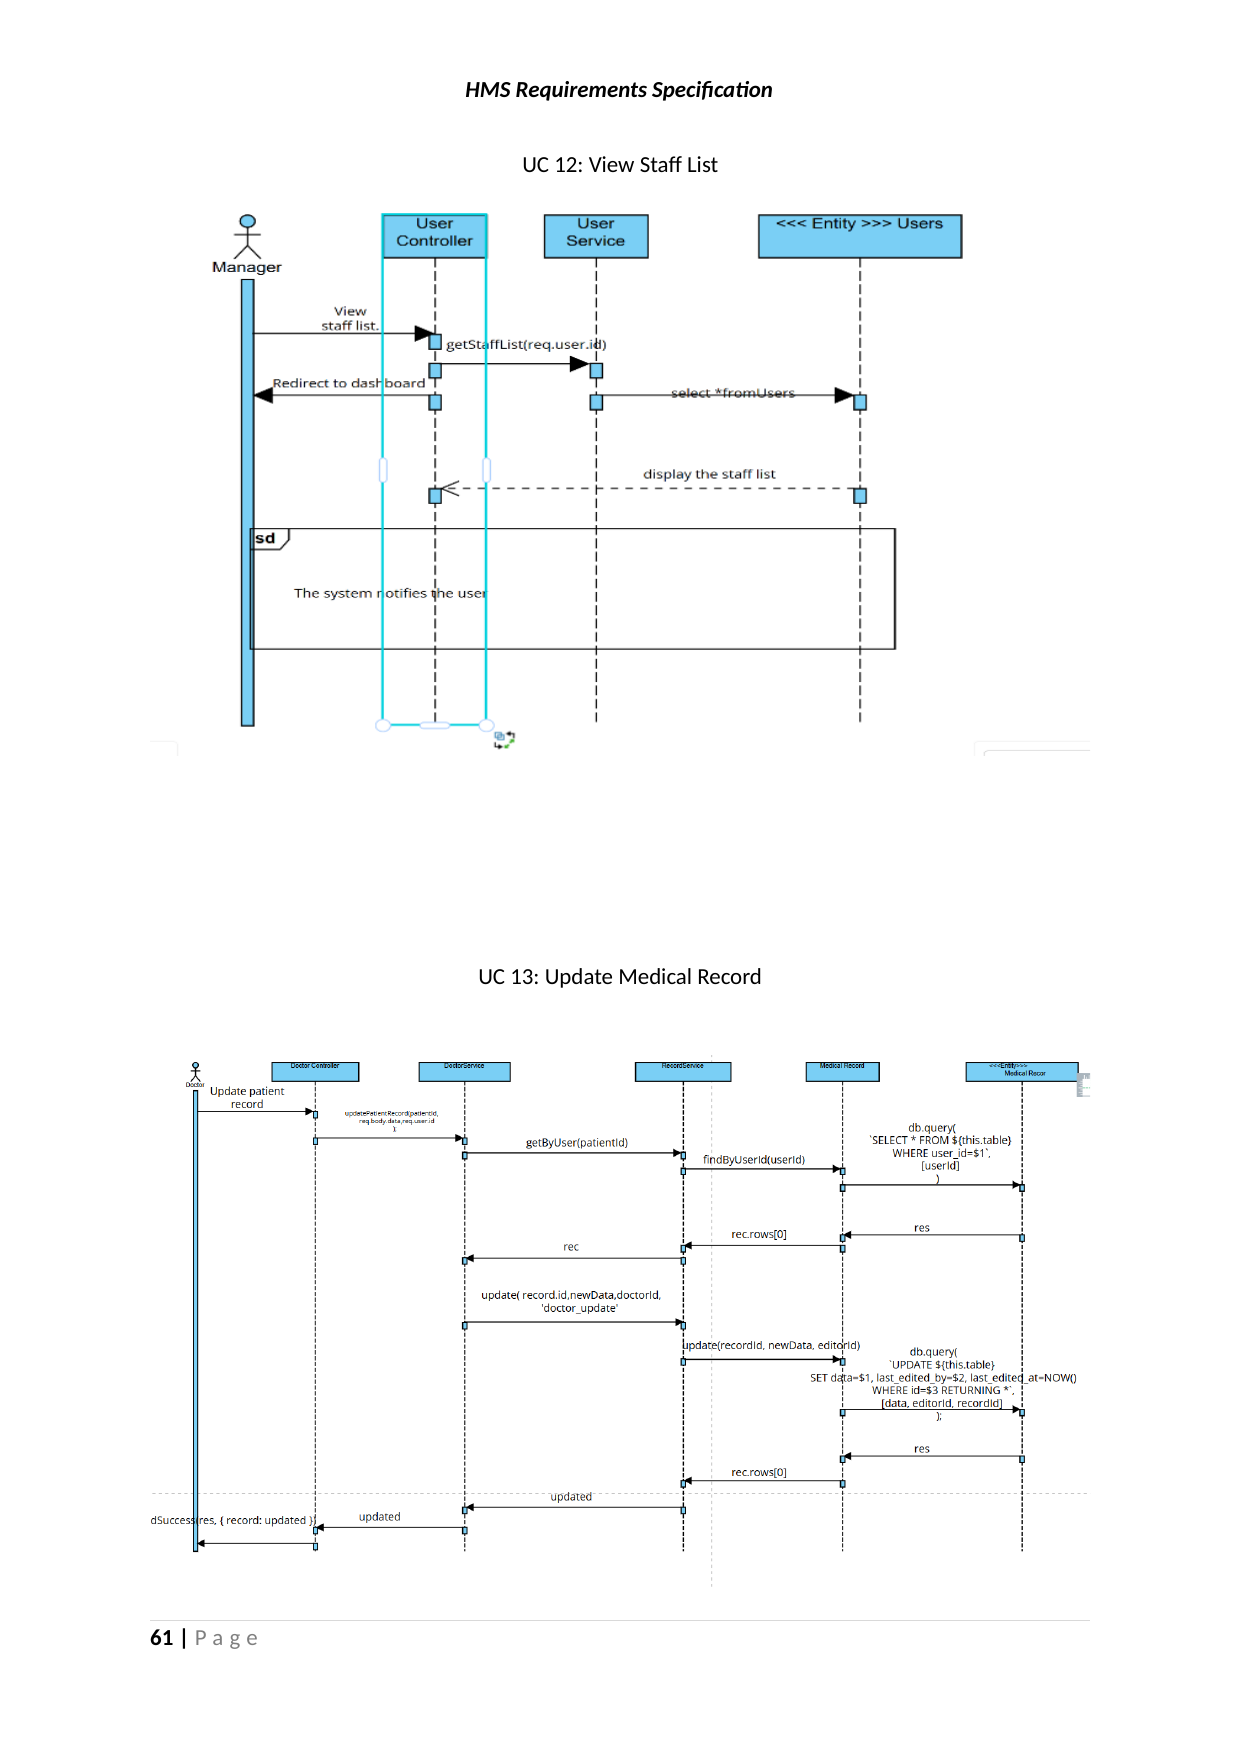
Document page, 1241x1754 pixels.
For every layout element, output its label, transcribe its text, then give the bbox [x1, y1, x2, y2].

text UC 12: View Staff List [150, 150, 1090, 178]
picture [150, 196, 1091, 756]
text UC 13: Update Medical Record [150, 962, 1090, 990]
picture [150, 1055, 1091, 1587]
